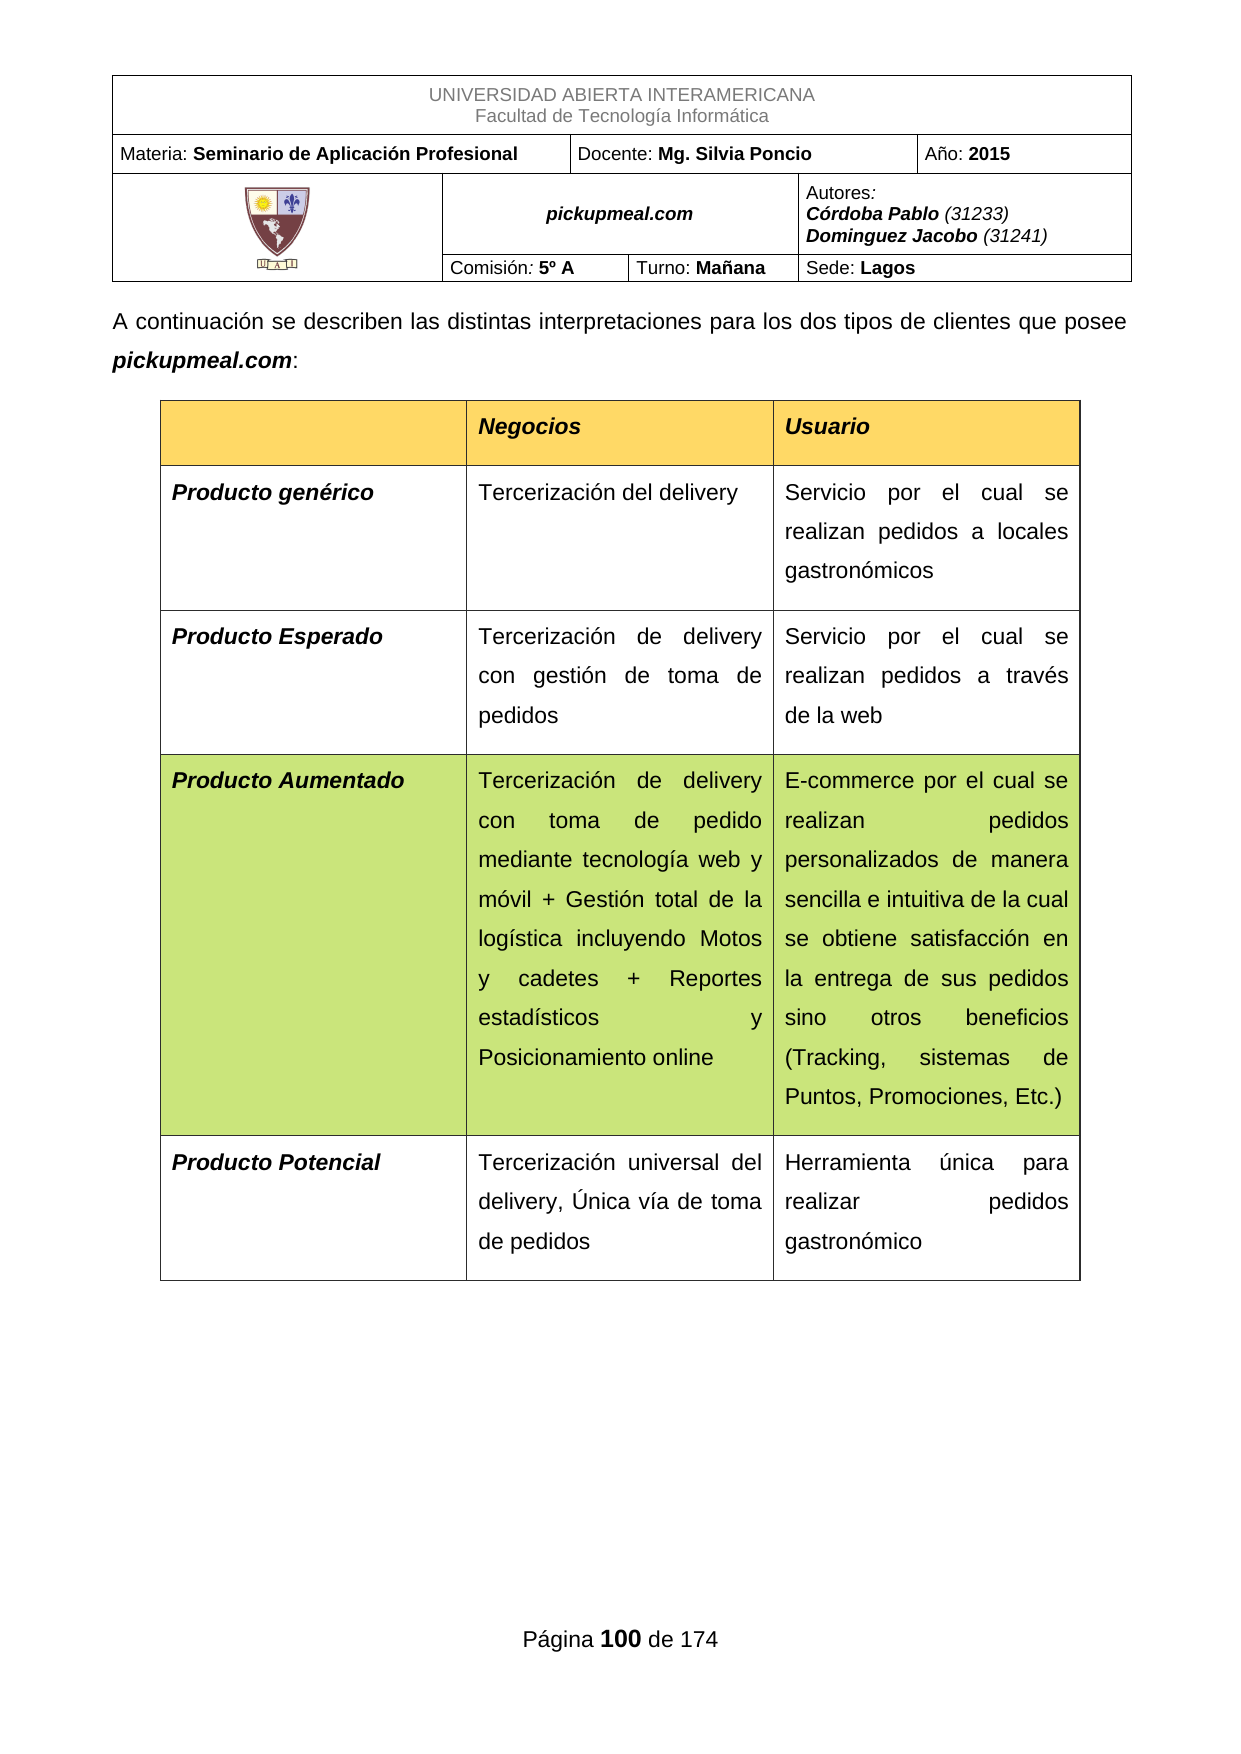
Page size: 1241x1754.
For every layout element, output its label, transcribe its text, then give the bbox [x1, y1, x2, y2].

table_cell Producto Aumentado [161, 755, 466, 1135]
table_cell Tercerización universal del delivery, Única vía de toma de pedidos [467, 1136, 773, 1280]
table_header Negocios [467, 401, 773, 465]
table_cell Servicio por el cual se realizan pedidos a través de la web [774, 611, 1079, 754]
picture [230, 182, 325, 273]
table_cell Tercerización de delivery con toma de pedido mediante tecnología web y móvil + Gestión total de la logística incluyendo Motos y cadetes + Reportes estadísticos y Posicionamiento online [467, 755, 773, 1135]
table_header [161, 401, 466, 465]
table_cell Tercerización del delivery [467, 466, 773, 609]
text A continuación se describen las distintas interpretaciones para los dos tipos de clientes que posee pickupmeal.com: [112, 308, 1128, 374]
table_cell Herramienta única para realizar pedidos gastronómico [774, 1136, 1079, 1280]
table_header Usuario [774, 401, 1079, 465]
table_cell Producto Esperado [161, 611, 466, 754]
table_cell Producto Potencial [161, 1136, 466, 1280]
table_cell Producto genérico [161, 466, 466, 609]
table_cell Tercerización de delivery con gestión de toma de pedidos [467, 611, 773, 754]
table_cell E-commerce por el cual se realizan pedidos personalizados de manera sencilla e intuitiva de la cual se obtiene satisfacción en la entrega de sus pedidos sino otros beneficios (Tracking, sistemas de Puntos, Promociones, Etc.) [774, 755, 1079, 1135]
table_cell Servicio por el cual se realizan pedidos a locales gastronómicos [774, 466, 1079, 609]
